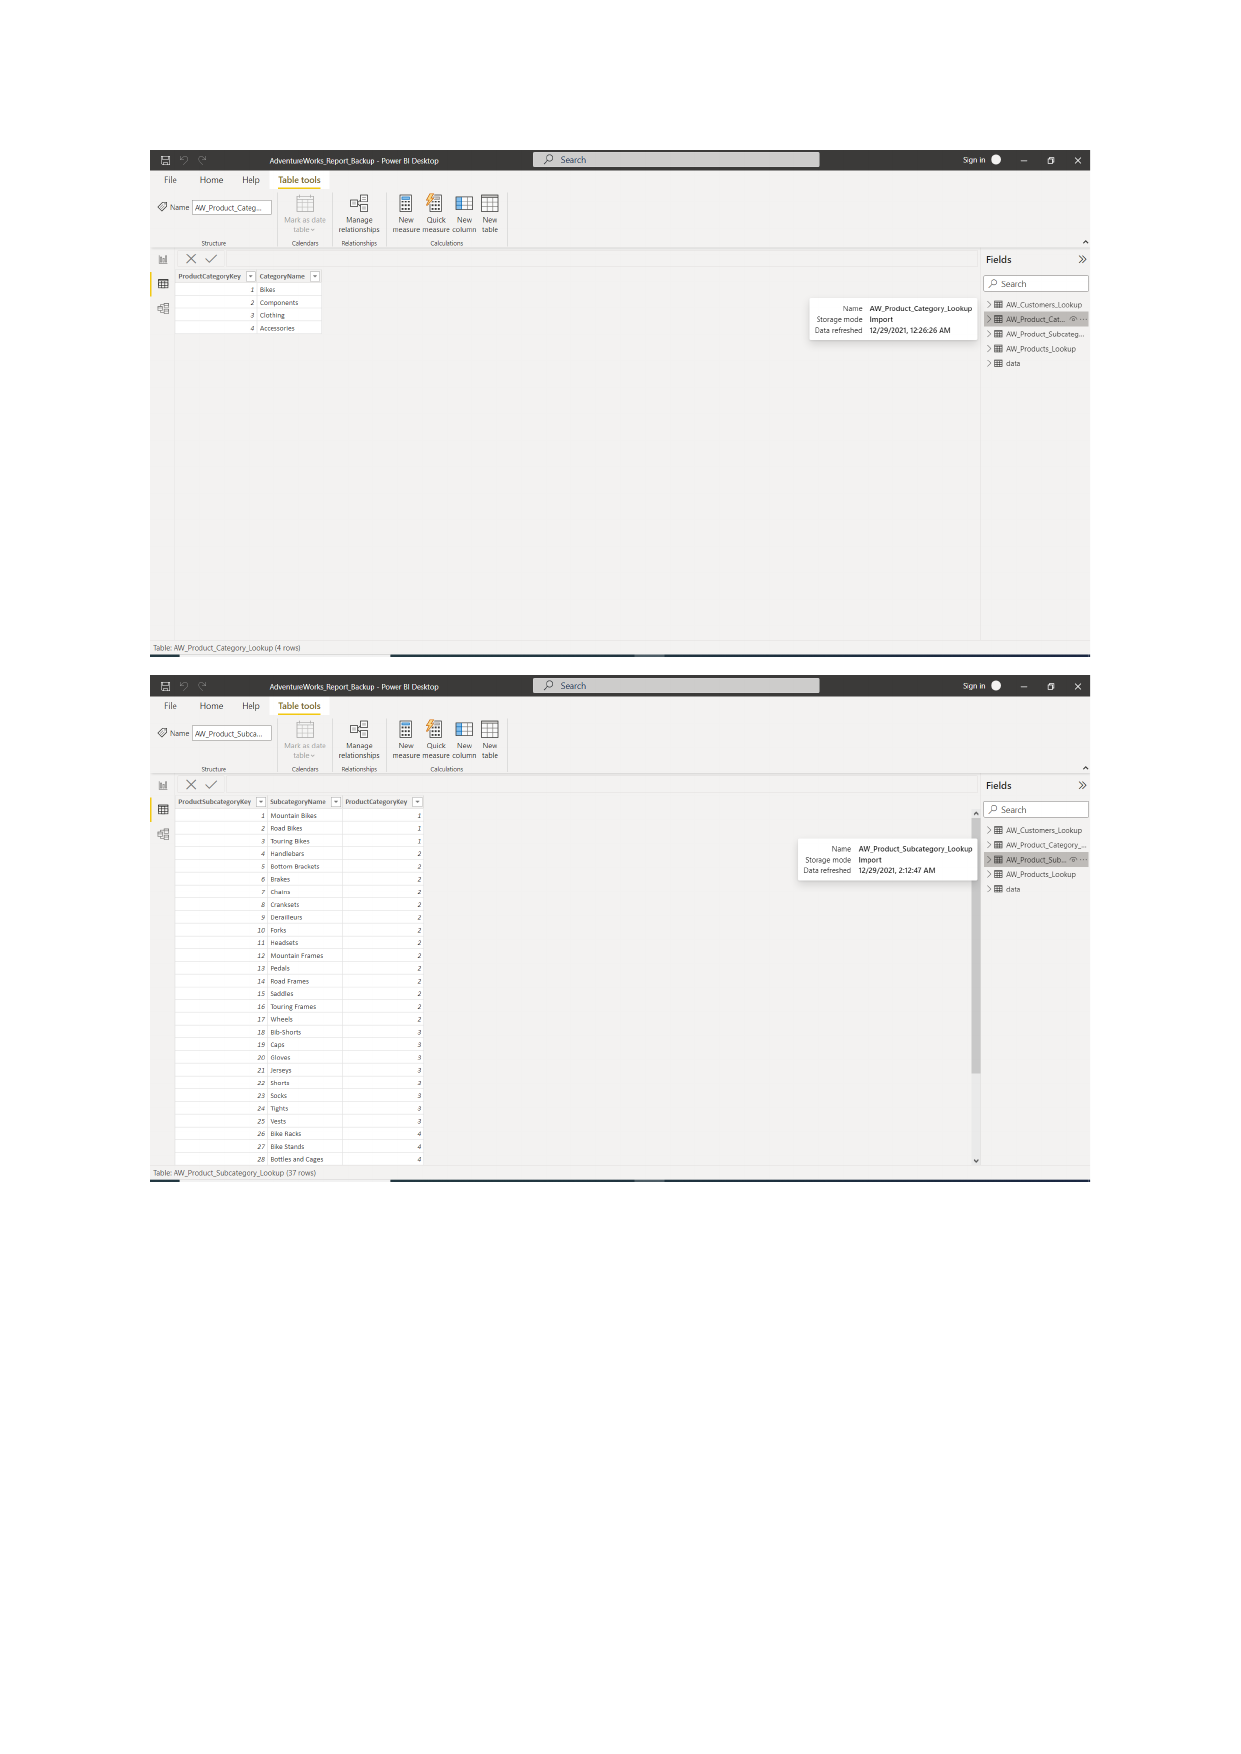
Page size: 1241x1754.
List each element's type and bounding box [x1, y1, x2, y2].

picture [150, 675, 1091, 1182]
picture [150, 150, 1091, 657]
